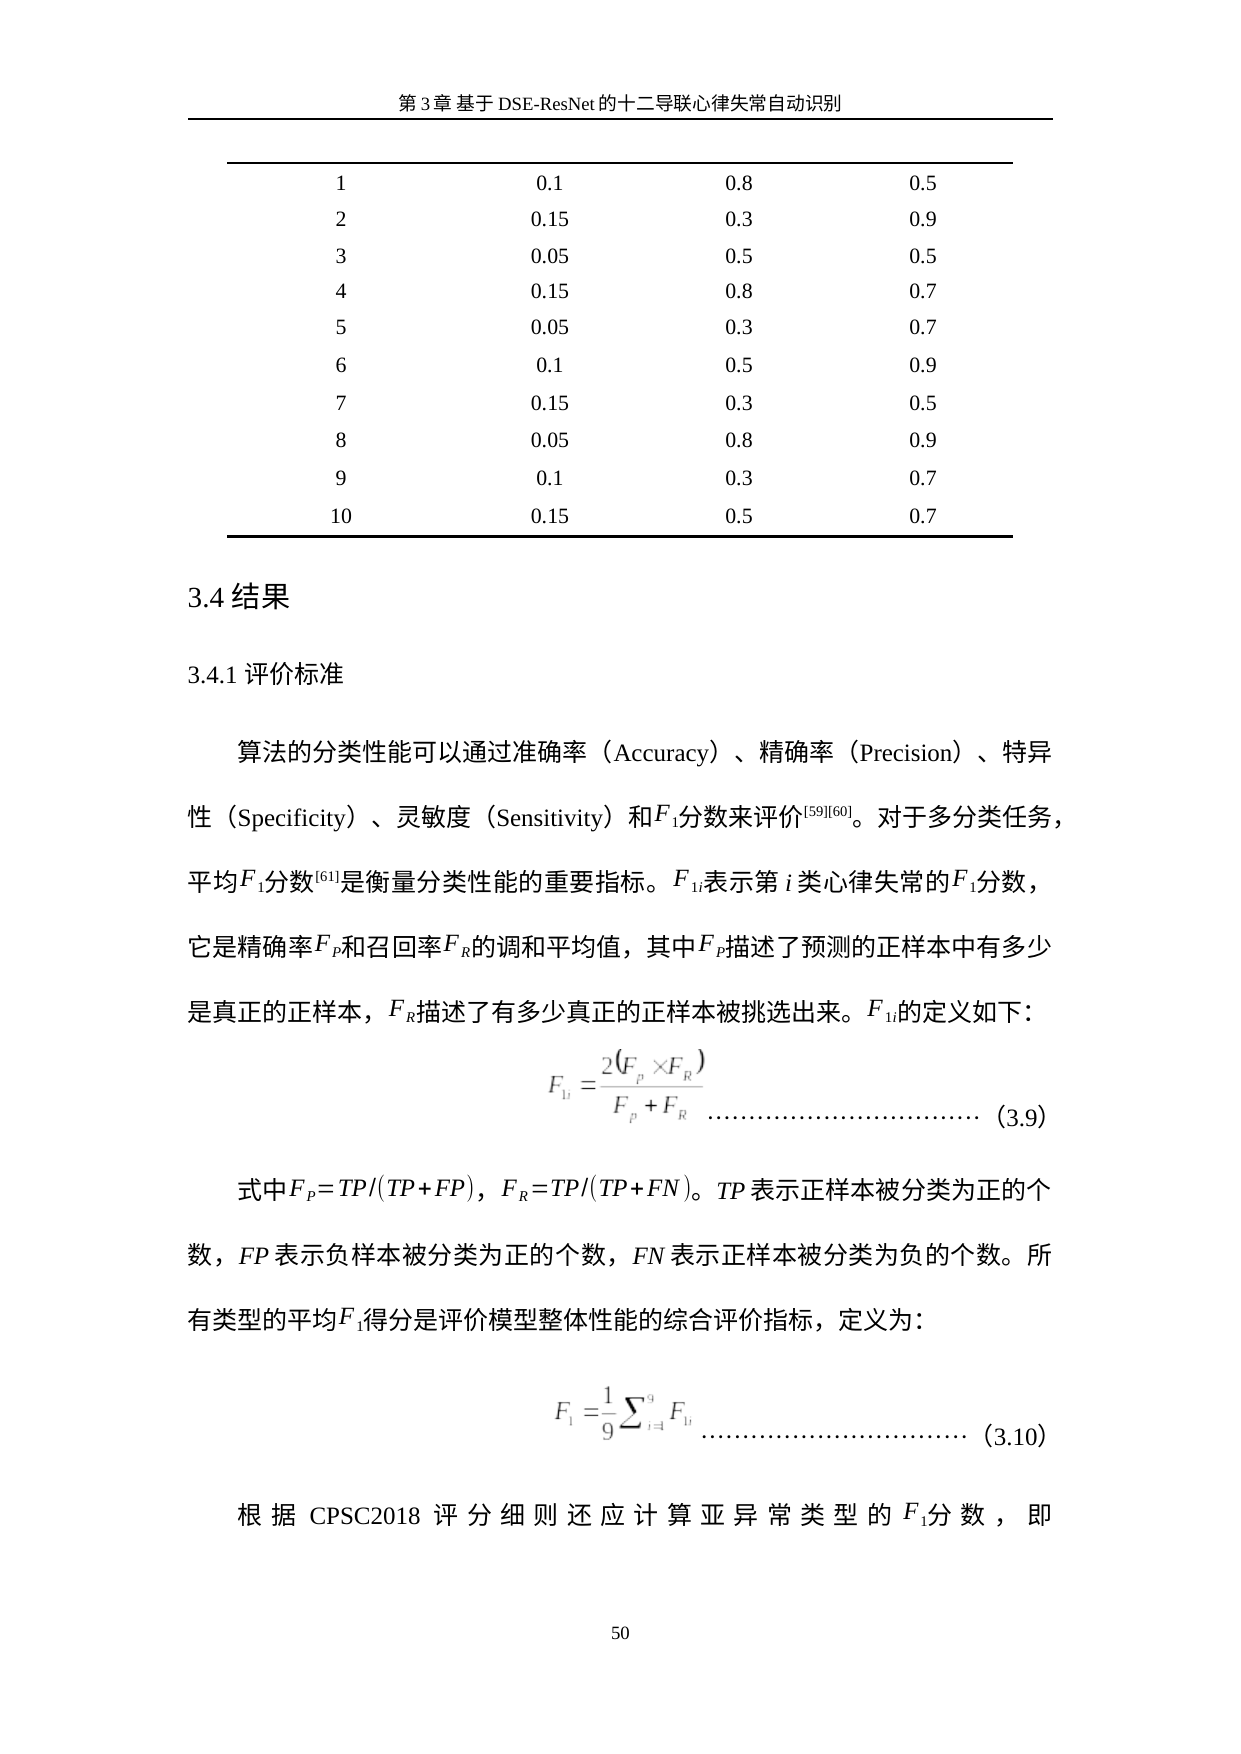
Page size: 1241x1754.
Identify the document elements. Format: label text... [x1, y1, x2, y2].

table_cell 0.3 [645, 200, 833, 237]
table_cell 0.5 [833, 164, 1013, 200]
table_cell 0.7 [833, 497, 1013, 534]
table_cell 0.7 [833, 458, 1013, 497]
table_cell 0.3 [645, 458, 833, 497]
table_cell 0.8 [645, 164, 833, 200]
table_cell 6 [227, 346, 454, 384]
table_cell 0.15 [454, 497, 645, 534]
table_cell 10 [227, 497, 454, 534]
table_cell 1 [227, 164, 454, 200]
text （3.9） [187, 1043, 1053, 1140]
table_cell 0.5 [645, 497, 833, 534]
table_cell 0.7 [833, 308, 1013, 346]
text （3.10） [187, 1368, 1053, 1465]
table_cell 0.05 [454, 422, 645, 458]
table_cell 0.5 [645, 238, 833, 273]
table_cell 0.9 [833, 346, 1013, 384]
table_cell 0.3 [645, 384, 833, 422]
text 式中，。TP表示正样本被分类为正的个数，FP表示负样本被分类为正的个数，FN表示正样本被分类为负的个数。所有类型的平均得分是评价模型整体性能的综合评价指标，定义为： [187, 1156, 1053, 1351]
table_cell 0.1 [454, 164, 645, 200]
table_cell 0.15 [454, 200, 645, 237]
table_cell 5 [227, 308, 454, 346]
text 3.4 结果 [187, 563, 1053, 628]
table_cell 0.5 [833, 384, 1013, 422]
table_cell 0.8 [645, 274, 833, 308]
table_cell 0.8 [645, 422, 833, 458]
table_cell 0.5 [645, 346, 833, 384]
table_cell 8 [227, 422, 454, 458]
text 3.4.1 评价标准 [187, 640, 1053, 705]
table_cell 0.7 [833, 274, 1013, 308]
table_cell 0.3 [645, 308, 833, 346]
table_cell 0.9 [833, 200, 1013, 237]
table_cell 0.5 [833, 238, 1013, 273]
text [187, 1481, 1053, 1546]
table_cell 2 [227, 200, 454, 237]
table_cell 3 [227, 238, 454, 273]
table_cell 0.05 [454, 308, 645, 346]
table_cell 0.1 [454, 346, 645, 384]
table_cell 0.15 [454, 384, 645, 422]
table_cell 0.1 [454, 458, 645, 497]
table_cell 7 [227, 384, 454, 422]
table_cell 9 [227, 458, 454, 497]
table_cell 4 [227, 274, 454, 308]
table_cell 0.15 [454, 274, 645, 308]
text 算法的分类性能可以通过准确率（Accuracy）、精确率（Precision）、特异性（Specificity）、灵敏度（Sensitivity）和分数来评价[59,60]。对于多分类任务，平均分数[61]是衡量分类性能的重要指标。表示第i类心律失常的分数，它是精确率和召回率的调和平均值，其中描述了预测的正样本中有多少是真正的正样本，描述了有多少真正的正样本被挑选出来。的定义如下： [187, 718, 1053, 1043]
table_cell 0.05 [454, 238, 645, 273]
table_cell 0.9 [833, 422, 1013, 458]
